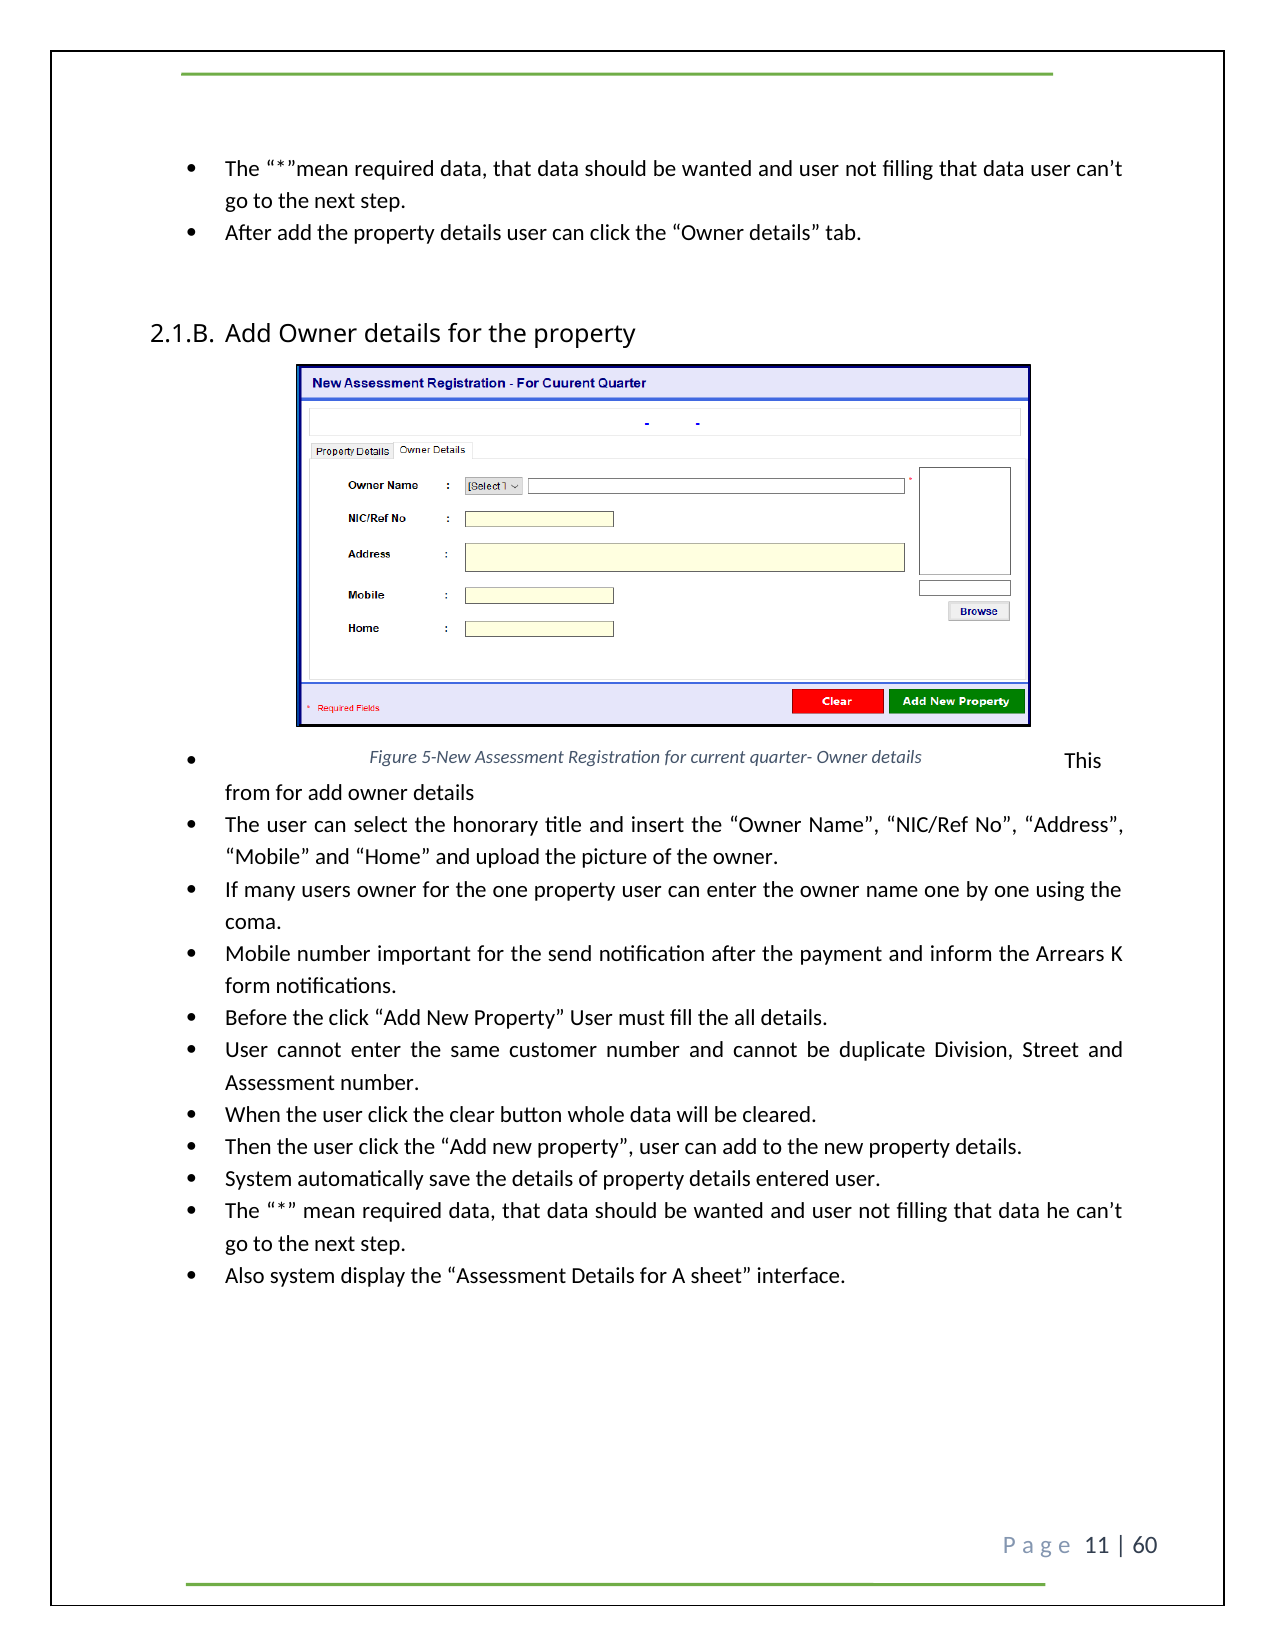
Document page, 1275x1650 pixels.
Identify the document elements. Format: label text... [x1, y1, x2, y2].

subtitle Add Owner details for the property [150, 316, 1125, 350]
picture [297, 366, 1030, 726]
list User cannot enter the same customer number and cannot be duplicate Division, Street and Assessment number. [187, 1036, 1125, 1096]
list The “*” mean required data, that data should be wanted and user not filling that data he can’t go to the next step. [187, 1197, 1125, 1257]
list If many users owner for the one property user can enter the owner name one by one using the coma. [187, 875, 1125, 935]
list System automatically save the details of property details entered user. [187, 1164, 1125, 1192]
list Mobile number important for the send notification after the payment and inform the Arrears K form notifications. [187, 939, 1125, 999]
list Then the user click the “Add new property”, user can add to the new property details. [187, 1132, 1125, 1160]
list The “*”mean required data, that data should be wanted and user not filling that data user can’t go to the next step. [187, 154, 1125, 214]
list After add the property details user can click the “Owner details” tab. [187, 218, 1125, 246]
list Also system display the “Assessment Details for A sheet” interface. [187, 1261, 1125, 1289]
list The user can select the honorary title and insert the “Owner Name”, “NIC/Ref No”, “Address”, “Mobile” and “Home” and upload the picture of the owner. [187, 810, 1125, 871]
list When the user click the clear button whole data will be cleared. [187, 1100, 1125, 1128]
list This from for add owner details [187, 746, 1125, 806]
list Before the click “Add New Property” User must fill the all details. [187, 1003, 1125, 1031]
